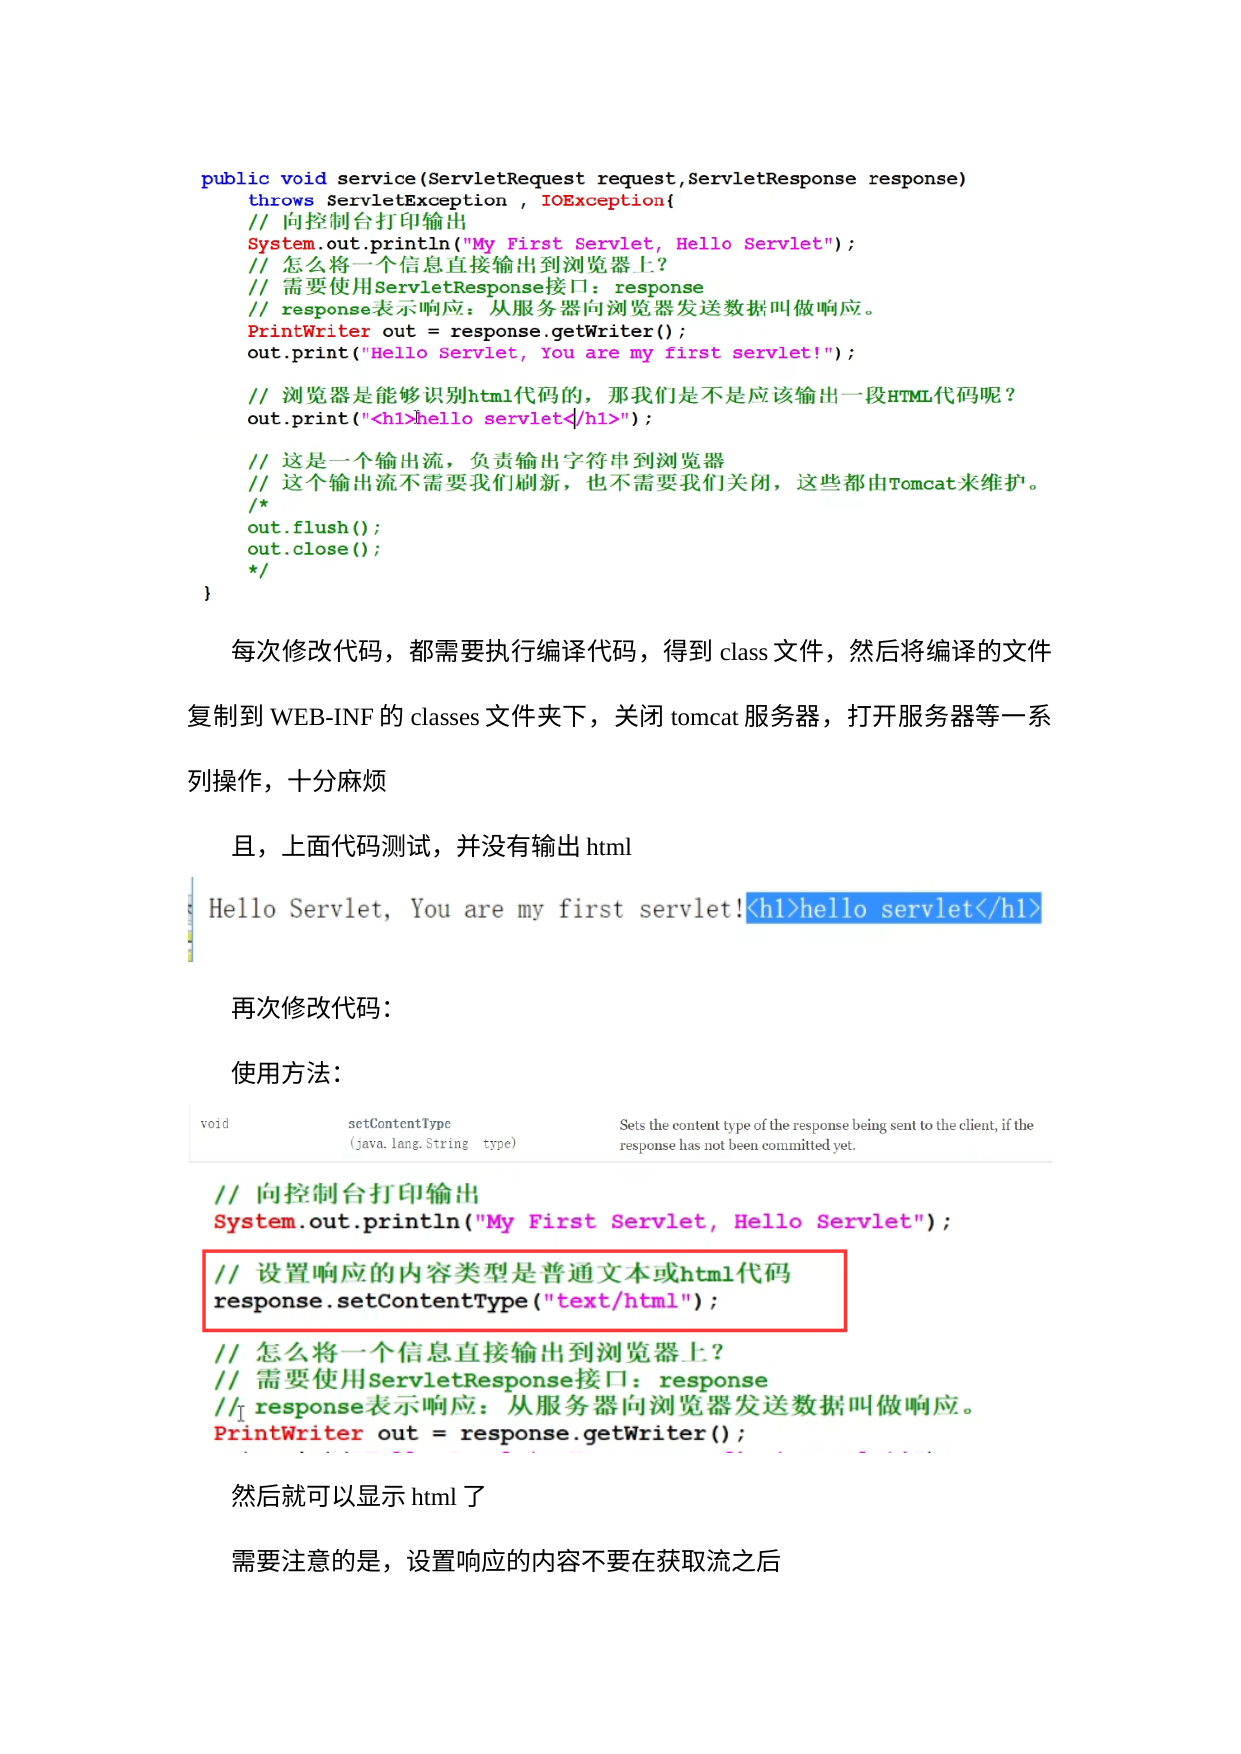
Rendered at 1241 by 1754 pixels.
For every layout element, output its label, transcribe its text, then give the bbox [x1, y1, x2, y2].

text 再次修改代码： [187, 974, 1053, 1039]
picture [187, 877, 1053, 962]
picture [187, 1169, 1053, 1453]
picture [187, 162, 1053, 612]
text 然后就可以显示html了 [187, 1462, 1053, 1527]
picture [188, 1104, 1053, 1163]
text 且，上面代码测试，并没有输出html [187, 812, 1053, 877]
text 需要注意的是，设置响应的内容不要在获取流之后 [187, 1527, 1053, 1592]
text 使用方法： [187, 1039, 1053, 1104]
text 每次修改代码，都需要执行编译代码，得到class文件，然后将编译的文件复制到WEB-INF的classes文件夹下，关闭tomcat服务器，打开服务器等一系列操作，十分麻烦 [187, 617, 1053, 812]
